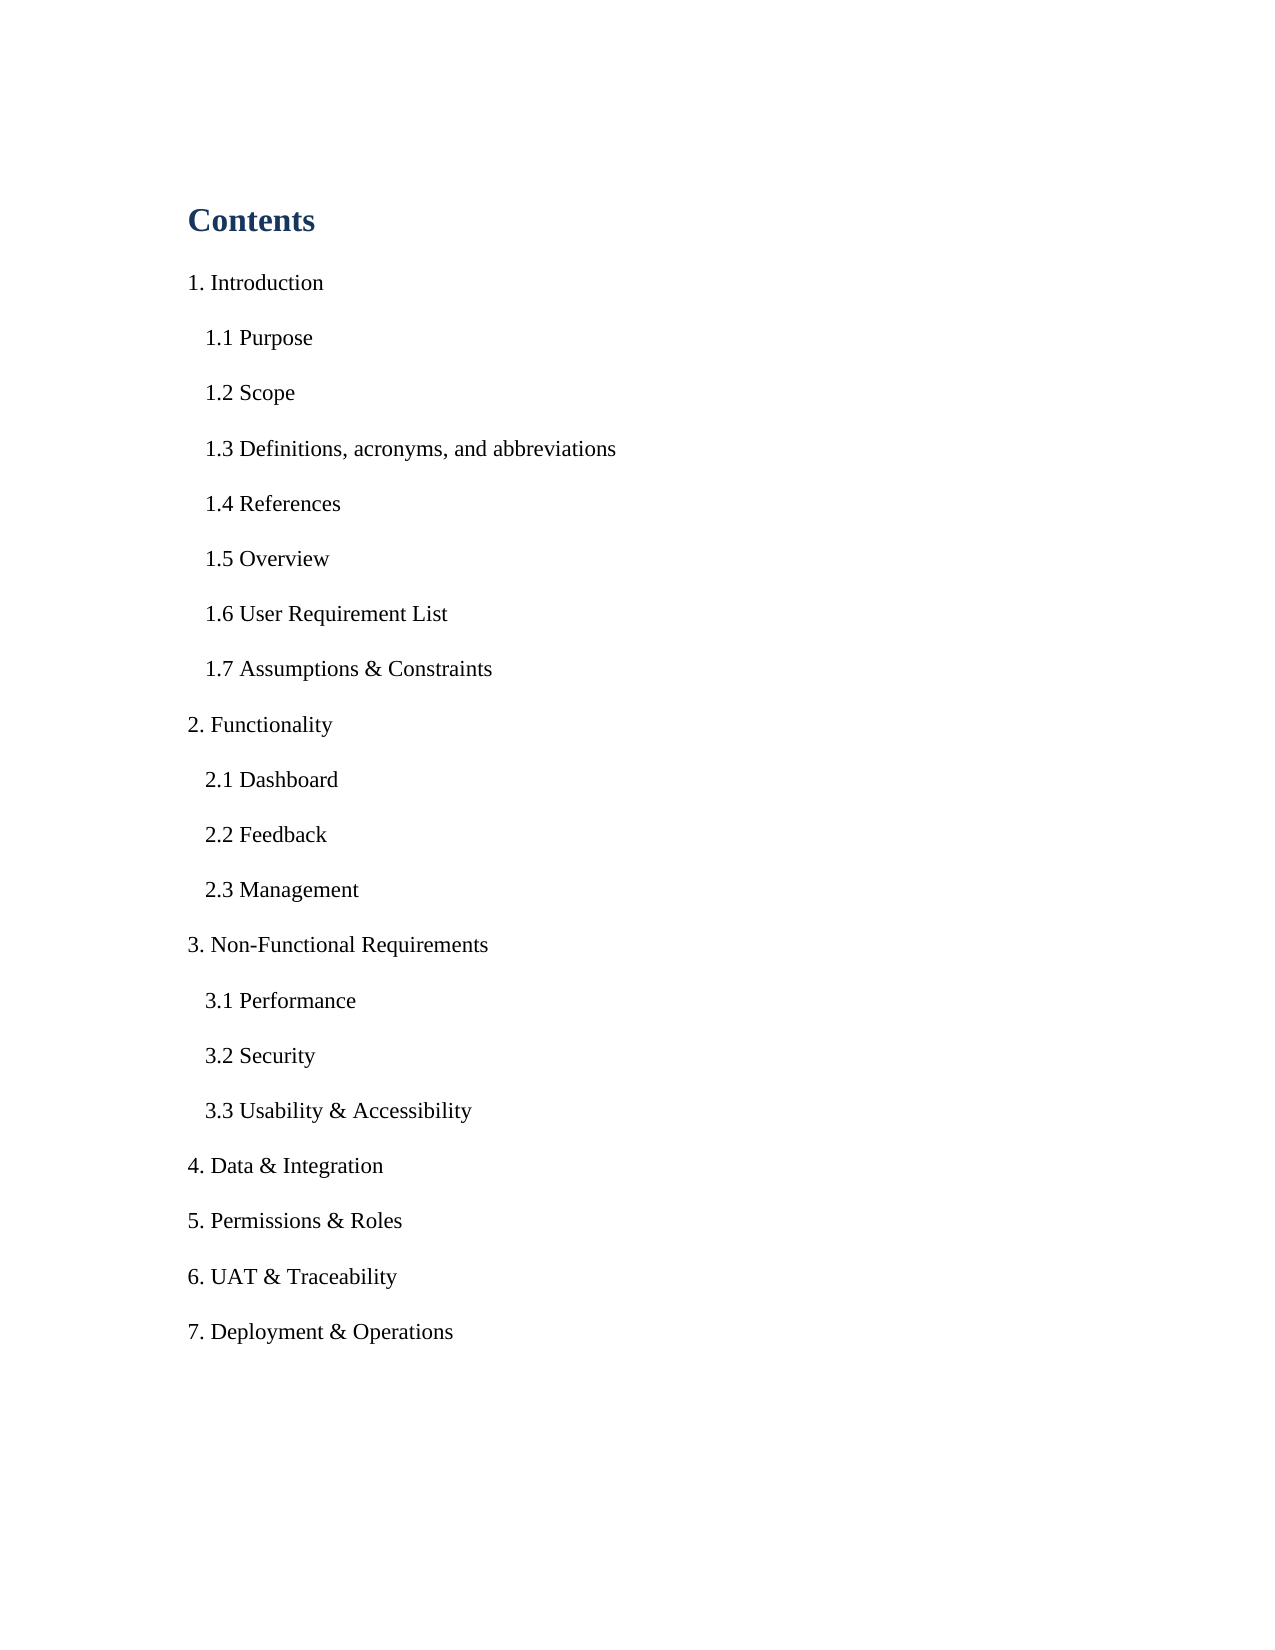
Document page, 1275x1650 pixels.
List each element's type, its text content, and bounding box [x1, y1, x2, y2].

text 1.3 Definitions, acronyms, and abbreviations [187, 435, 1087, 461]
text 1.2 Scope [187, 379, 1087, 406]
text 2.1 Dashboard [187, 766, 1087, 792]
text 1. Introduction [187, 269, 1087, 295]
text 1.4 References [187, 490, 1087, 516]
text 2.3 Management [187, 876, 1087, 903]
text 7. Deployment & Operations [187, 1318, 1087, 1344]
text 1.6 User Requirement List [187, 600, 1087, 627]
text 3.1 Performance [187, 987, 1087, 1013]
text 3.2 Security [187, 1042, 1087, 1068]
text 5. Permissions & Roles [187, 1208, 1087, 1234]
text 3.3 Usability & Accessibility [187, 1097, 1087, 1123]
text 3. Non-Functional Requirements [187, 932, 1087, 958]
text 1.7 Assumptions & Constraints [187, 656, 1087, 682]
text 2.2 Feedback [187, 821, 1087, 847]
text 1.1 Purpose [187, 324, 1087, 351]
text 6. UAT & Traceability [187, 1263, 1087, 1289]
text 1.5 Overview [187, 545, 1087, 571]
text 2. Functionality [187, 711, 1087, 737]
subtitle Contents [187, 200, 1087, 238]
text 4. Data & Integration [187, 1152, 1087, 1179]
